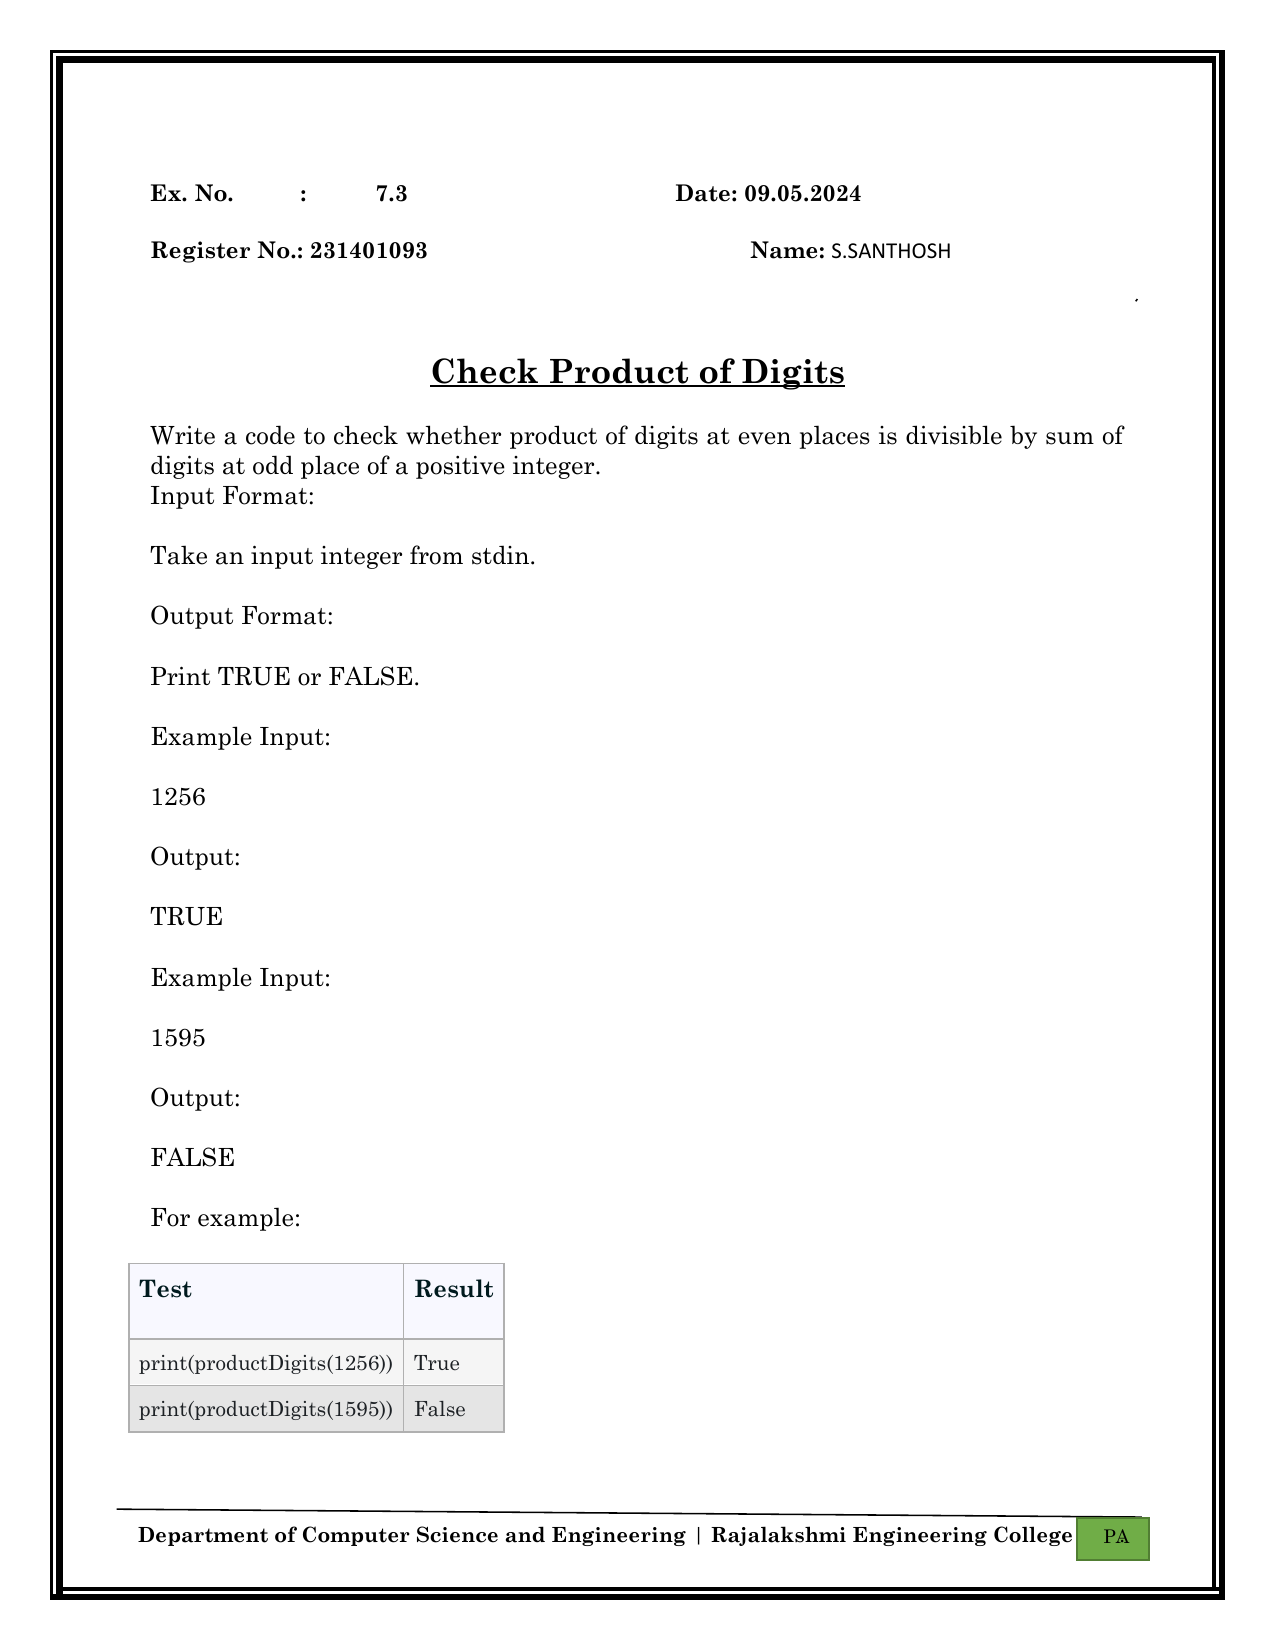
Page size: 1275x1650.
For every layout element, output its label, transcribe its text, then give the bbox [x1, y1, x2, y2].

text 1595 [150, 1022, 1125, 1052]
text Example Input: [150, 721, 1125, 751]
text Take an input integer from stdin. [150, 540, 1125, 570]
text Output Format: [150, 600, 1125, 630]
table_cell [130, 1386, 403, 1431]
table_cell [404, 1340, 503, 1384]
text Example Input: [150, 961, 1125, 991]
text Register No.: 231401093 Name: S.SANTHOSH [150, 236, 1125, 264]
text For example: [150, 1202, 1125, 1232]
text FALSE [150, 1142, 1125, 1172]
text Output: [150, 841, 1125, 871]
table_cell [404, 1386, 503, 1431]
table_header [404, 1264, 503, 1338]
text 1256 [150, 781, 1125, 811]
text TRUE [150, 901, 1125, 931]
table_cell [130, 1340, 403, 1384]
text Ex. No. : 7.3 Date: 09.05.2024 [150, 179, 1125, 207]
text Print TRUE or FALSE. [150, 660, 1125, 690]
text Check Product of Digits [150, 350, 1125, 390]
text Write a code to check whether product of digits at even places is divisible by sum of digits at odd place of a positive integer. [150, 419, 1125, 480]
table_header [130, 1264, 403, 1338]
text Output: [150, 1082, 1125, 1112]
text Input Format: [150, 480, 1125, 510]
